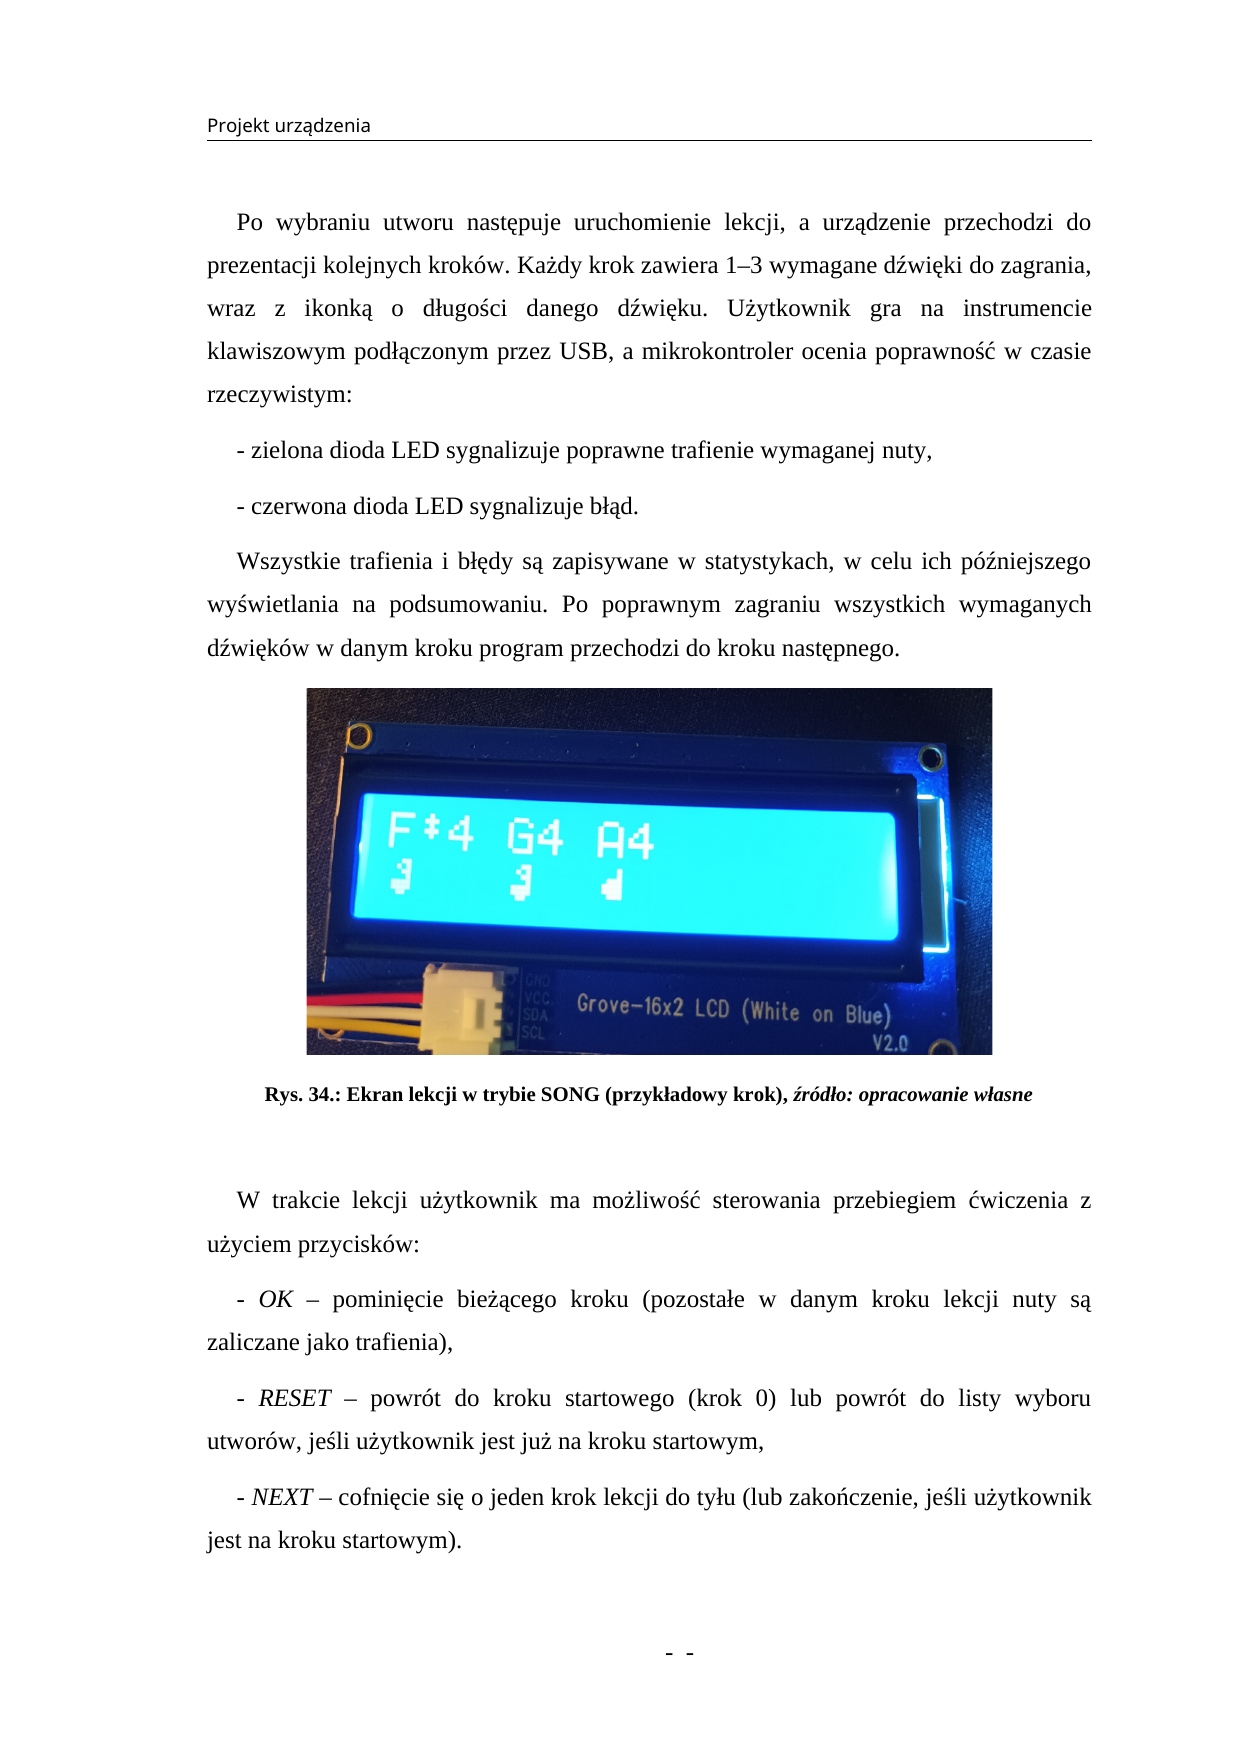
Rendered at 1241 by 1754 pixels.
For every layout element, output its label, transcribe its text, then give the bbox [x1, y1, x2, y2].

text Po wybraniu utworu następuje uruchomienie lekcji, a urządzenie przechodzi do prezentacji kolejnych kroków. Każdy krok zawiera 1–3 wymagane dźwięki do zagrania, wraz z ikonką o długości danego dźwięku. Użytkownik gra na instrumencie klawiszowym podłączonym przez USB, a mikrokontroler ocenia poprawność w czasie rzeczywistym: [207, 207, 1092, 408]
text - zielona dioda LED sygnalizuje poprawne trafienie wymaganej nuty, [207, 435, 1092, 464]
text - OK – pominięcie bieżącego kroku (pozostałe w danym kroku lekcji nuty są zaliczane jako trafienia), [207, 1284, 1092, 1356]
text W trakcie lekcji użytkownik ma możliwość sterowania przebiegiem ćwiczenia z użyciem przycisków: [207, 1186, 1092, 1257]
picture [306, 688, 993, 1055]
text - RESET – powrót do kroku startowego (krok 0) lub powrót do listy wyboru utworów, jeśli użytkownik jest już na kroku startowym, [207, 1383, 1092, 1455]
text Wszystkie trafienia i błędy są zapisywane w statystykach, w celu ich późniejszego wyświetlania na podsumowaniu. Po poprawnym zagraniu wszystkich wymaganych dźwięków w danym kroku program przechodzi do kroku następnego. [207, 546, 1092, 661]
text - NEXT – cofnięcie się o jeden krok lekcji do tyłu (lub zakończenie, jeśli użytkownik jest na kroku startowym). [207, 1482, 1092, 1554]
text - czerwona dioda LED sygnalizuje błąd. [207, 491, 1092, 519]
